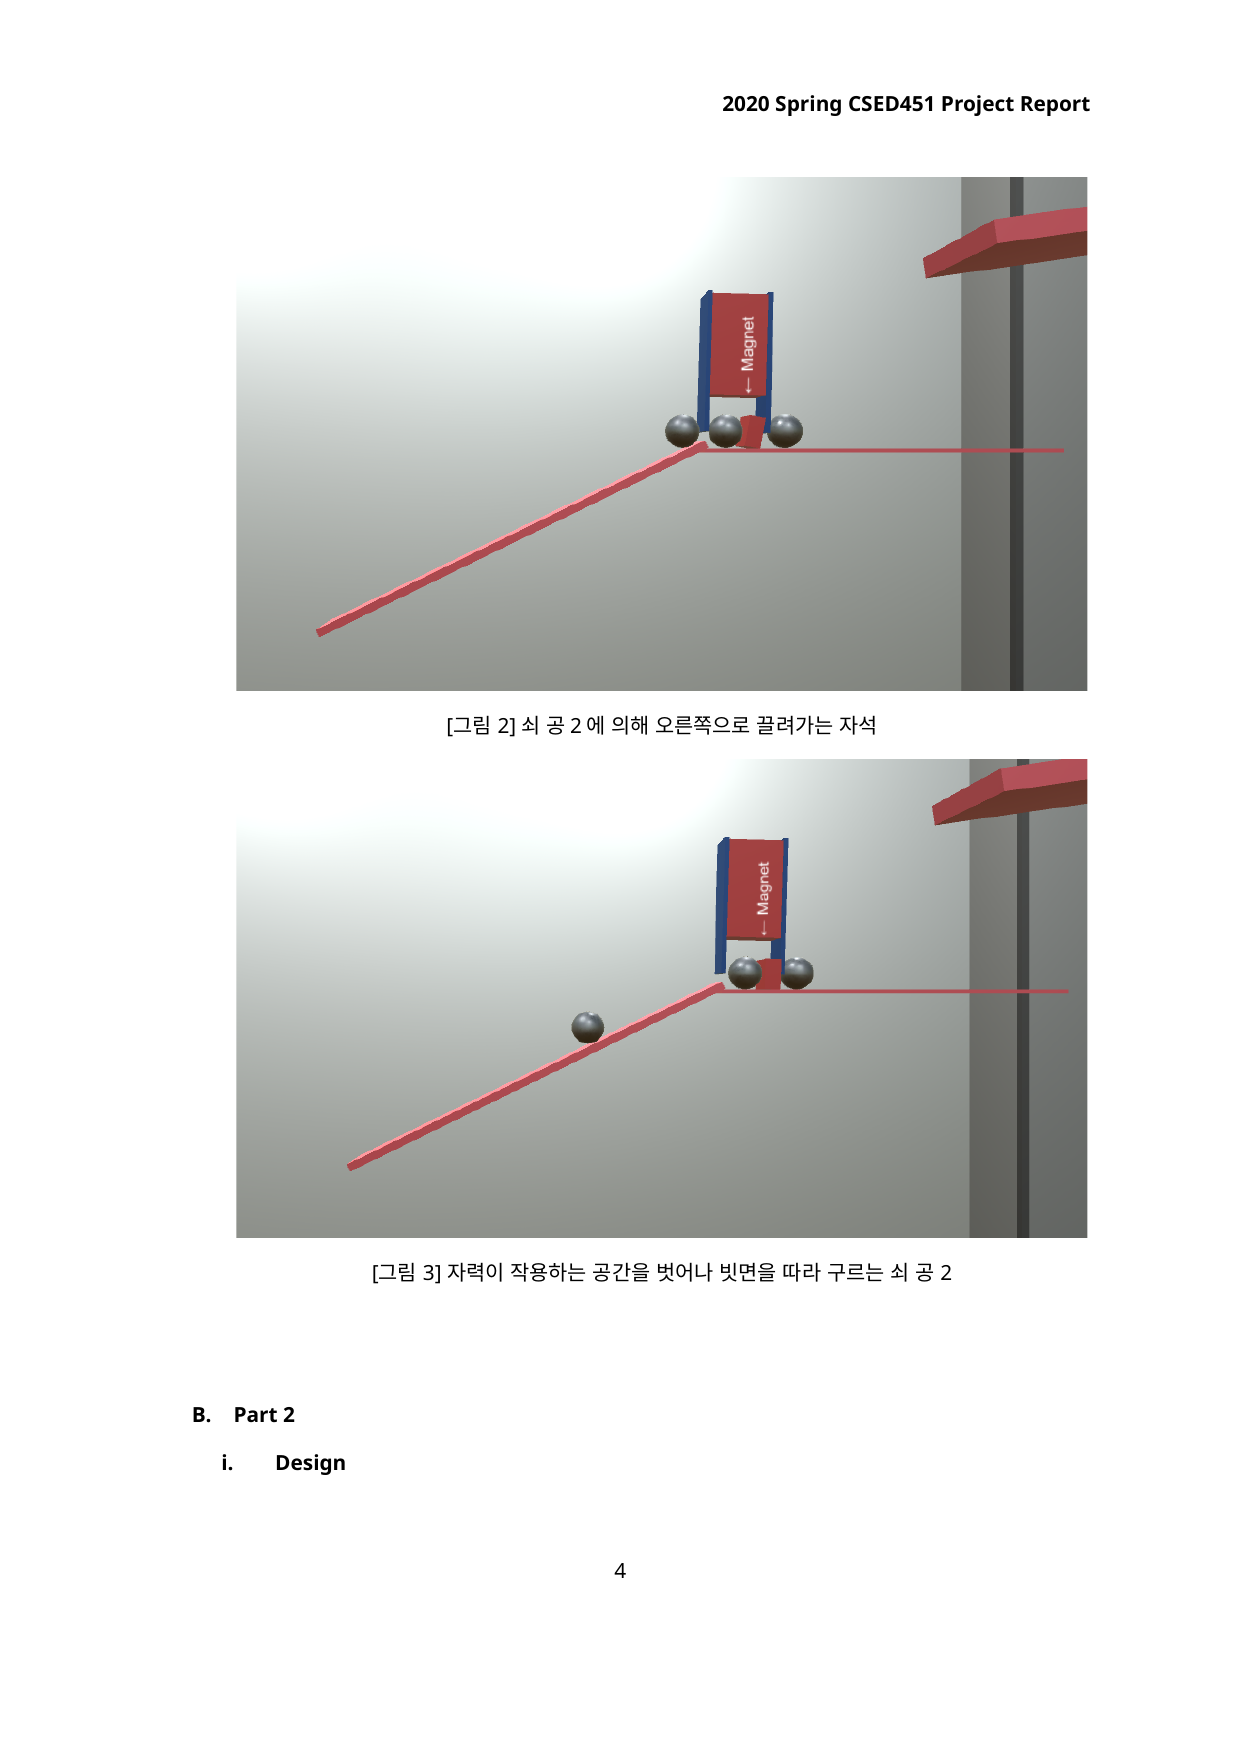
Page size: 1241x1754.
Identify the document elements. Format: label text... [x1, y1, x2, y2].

picture [236, 177, 1088, 691]
list Part 2 [192, 1400, 1090, 1429]
text [그림 2] 쇠 공2에 의해 오른쪽으로 끌려가는 자석 [233, 710, 1090, 740]
picture [236, 759, 1088, 1238]
text [그림 3] 자력이 작용하는 공간을 벗어나 빗면을 따라 구르는 쇠 공 2 [233, 1256, 1090, 1287]
list Design [233, 1448, 1090, 1476]
